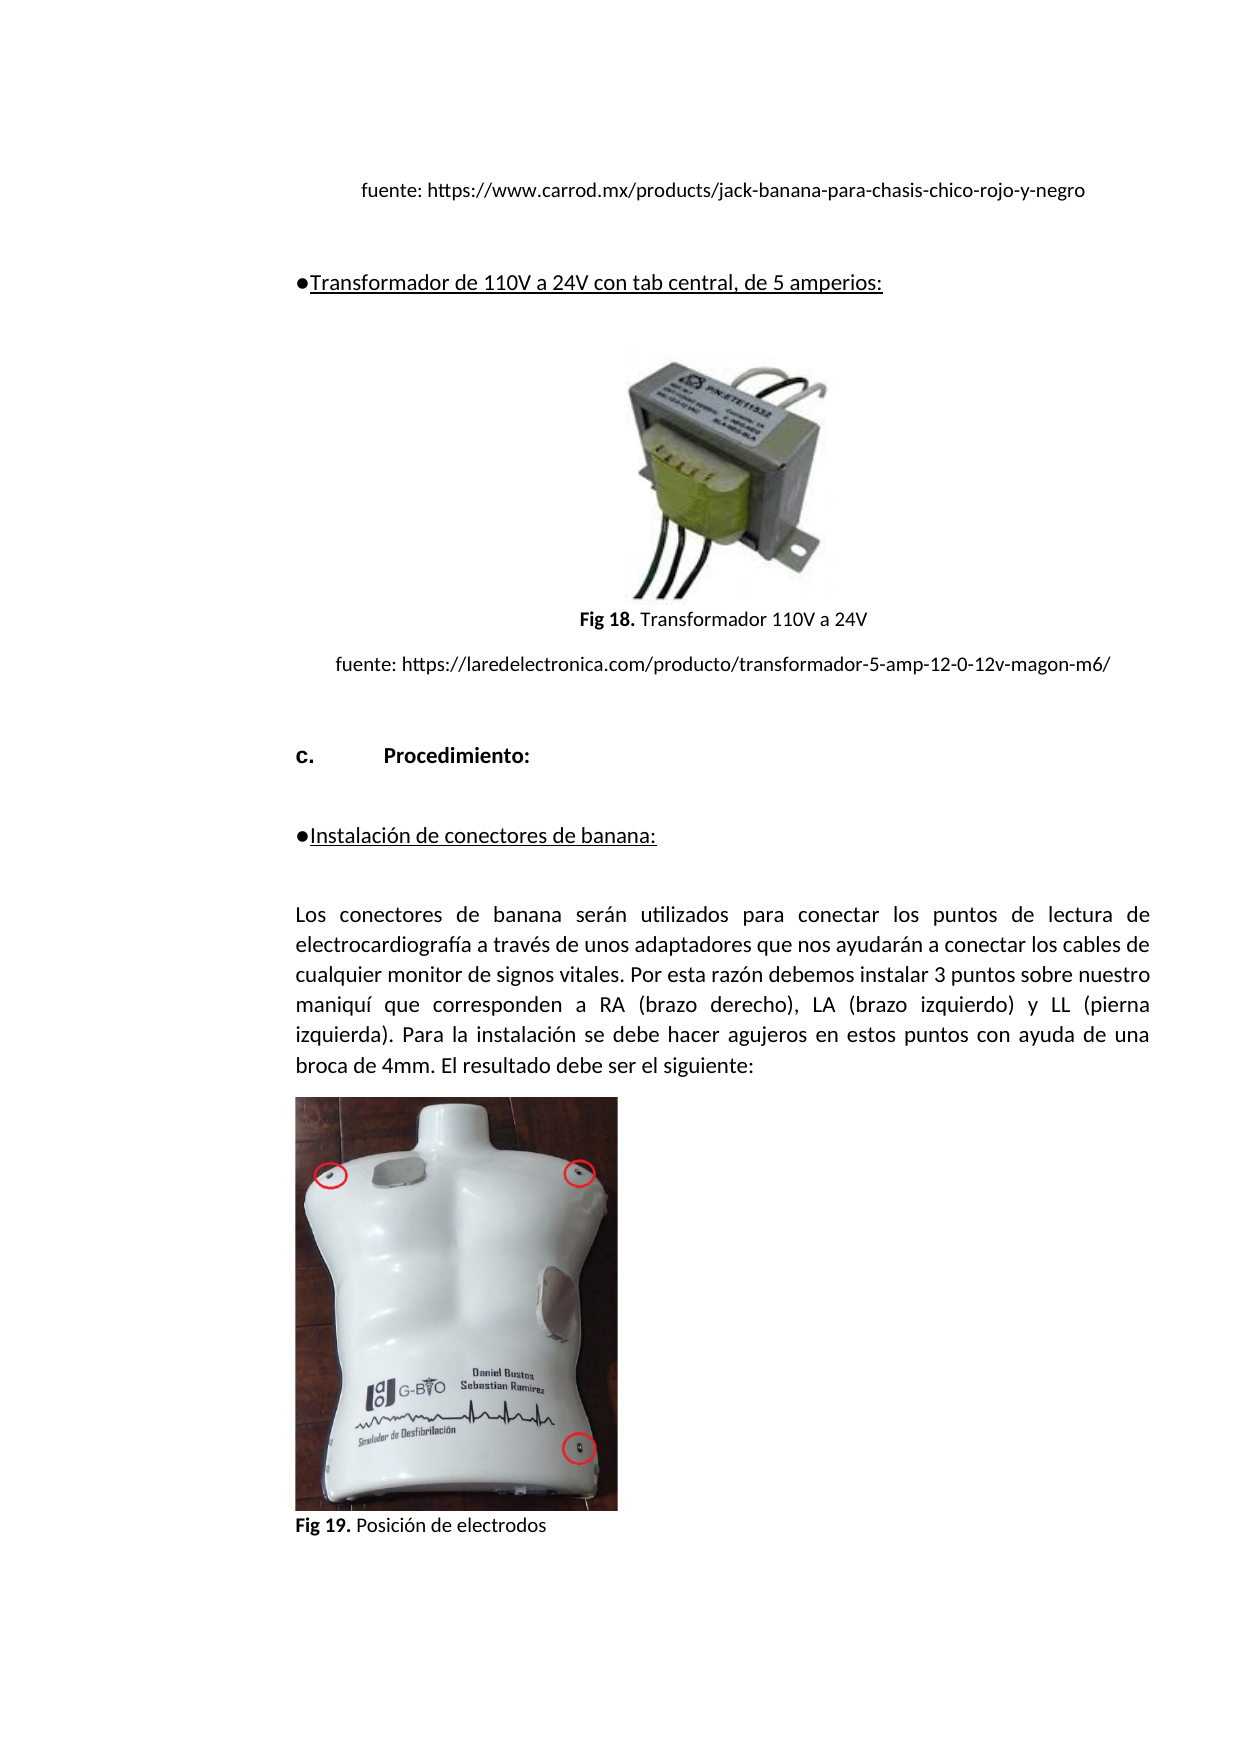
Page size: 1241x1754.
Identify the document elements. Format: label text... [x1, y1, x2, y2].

list Transformador de 110V a 24V con tab central, de 5 amperios: [295, 268, 1152, 296]
picture [295, 1097, 618, 1511]
list Instalación de conectores de banana: [295, 821, 1152, 849]
text fuente: https://www.carrod.mx/products/jack-banana-para-chasis-chico-rojo-y-negro [295, 177, 1152, 203]
text Fig 18. Transformador 110V a 24V [295, 347, 1152, 632]
text Los conectores de banana serán utilizados para conectar los puntos de lectura de electrocardiografía a través de unos adaptadores que nos ayudarán a conectar los cables de cualquier monitor de signos vitales. Por esta razón debemos instalar 3 puntos sobre nuestro maniquí que corresponden a RA (brazo derecho), LA (brazo izquierdo) y LL (pierna izquierda). Para la instalación se debe hacer agujeros en estos puntos con ayuda de una broca de 4mm. El resultado debe ser el siguiente: [295, 900, 1152, 1079]
text fuente: https://laredelectronica.com/producto/transformador-5-amp-12-0-12v-magon-m6/ [295, 651, 1152, 676]
picture [611, 347, 836, 605]
list Procedimiento: [295, 742, 1152, 770]
